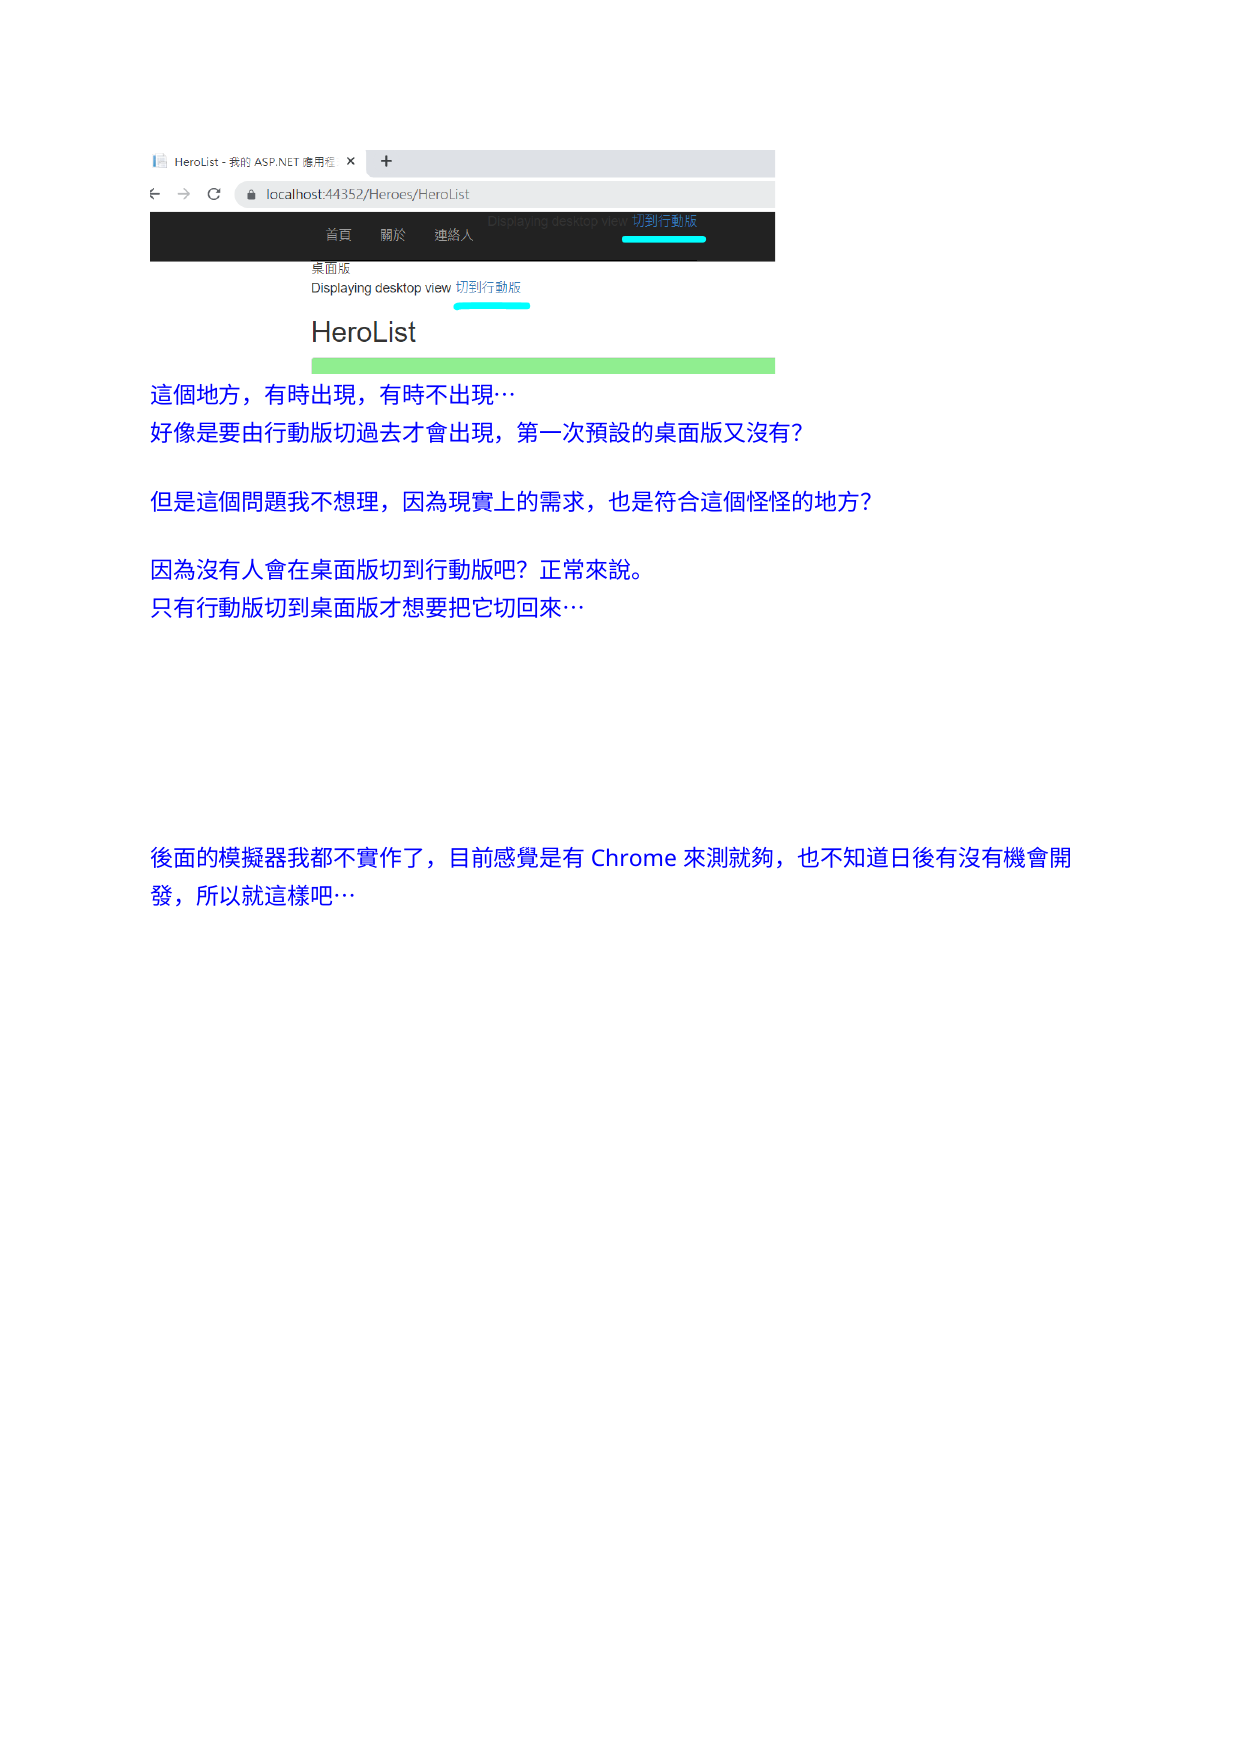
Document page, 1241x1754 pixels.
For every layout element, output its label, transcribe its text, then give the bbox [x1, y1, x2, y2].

text 因為沒有人會在桌面版切到行動版吧？正常來說。 [150, 552, 1090, 585]
text 後面的模擬器我都不實作了，目前感覺是有 Chrome 來測就夠，也不知道日後有沒有機會開發，所以就這樣吧… [150, 839, 1090, 911]
text 但是這個問題我不想理，因為現實上的需求，也是符合這個怪怪的地方？ [150, 483, 1090, 517]
text 好像是要由行動版切過去才會出現，第一次預設的桌面版又沒有？ [150, 415, 1090, 448]
picture [150, 150, 775, 374]
text 只有行動版切到桌面版才想要把它切回來… [150, 590, 1090, 623]
text 這個地方，有時出現，有時不出現… [150, 377, 1090, 410]
